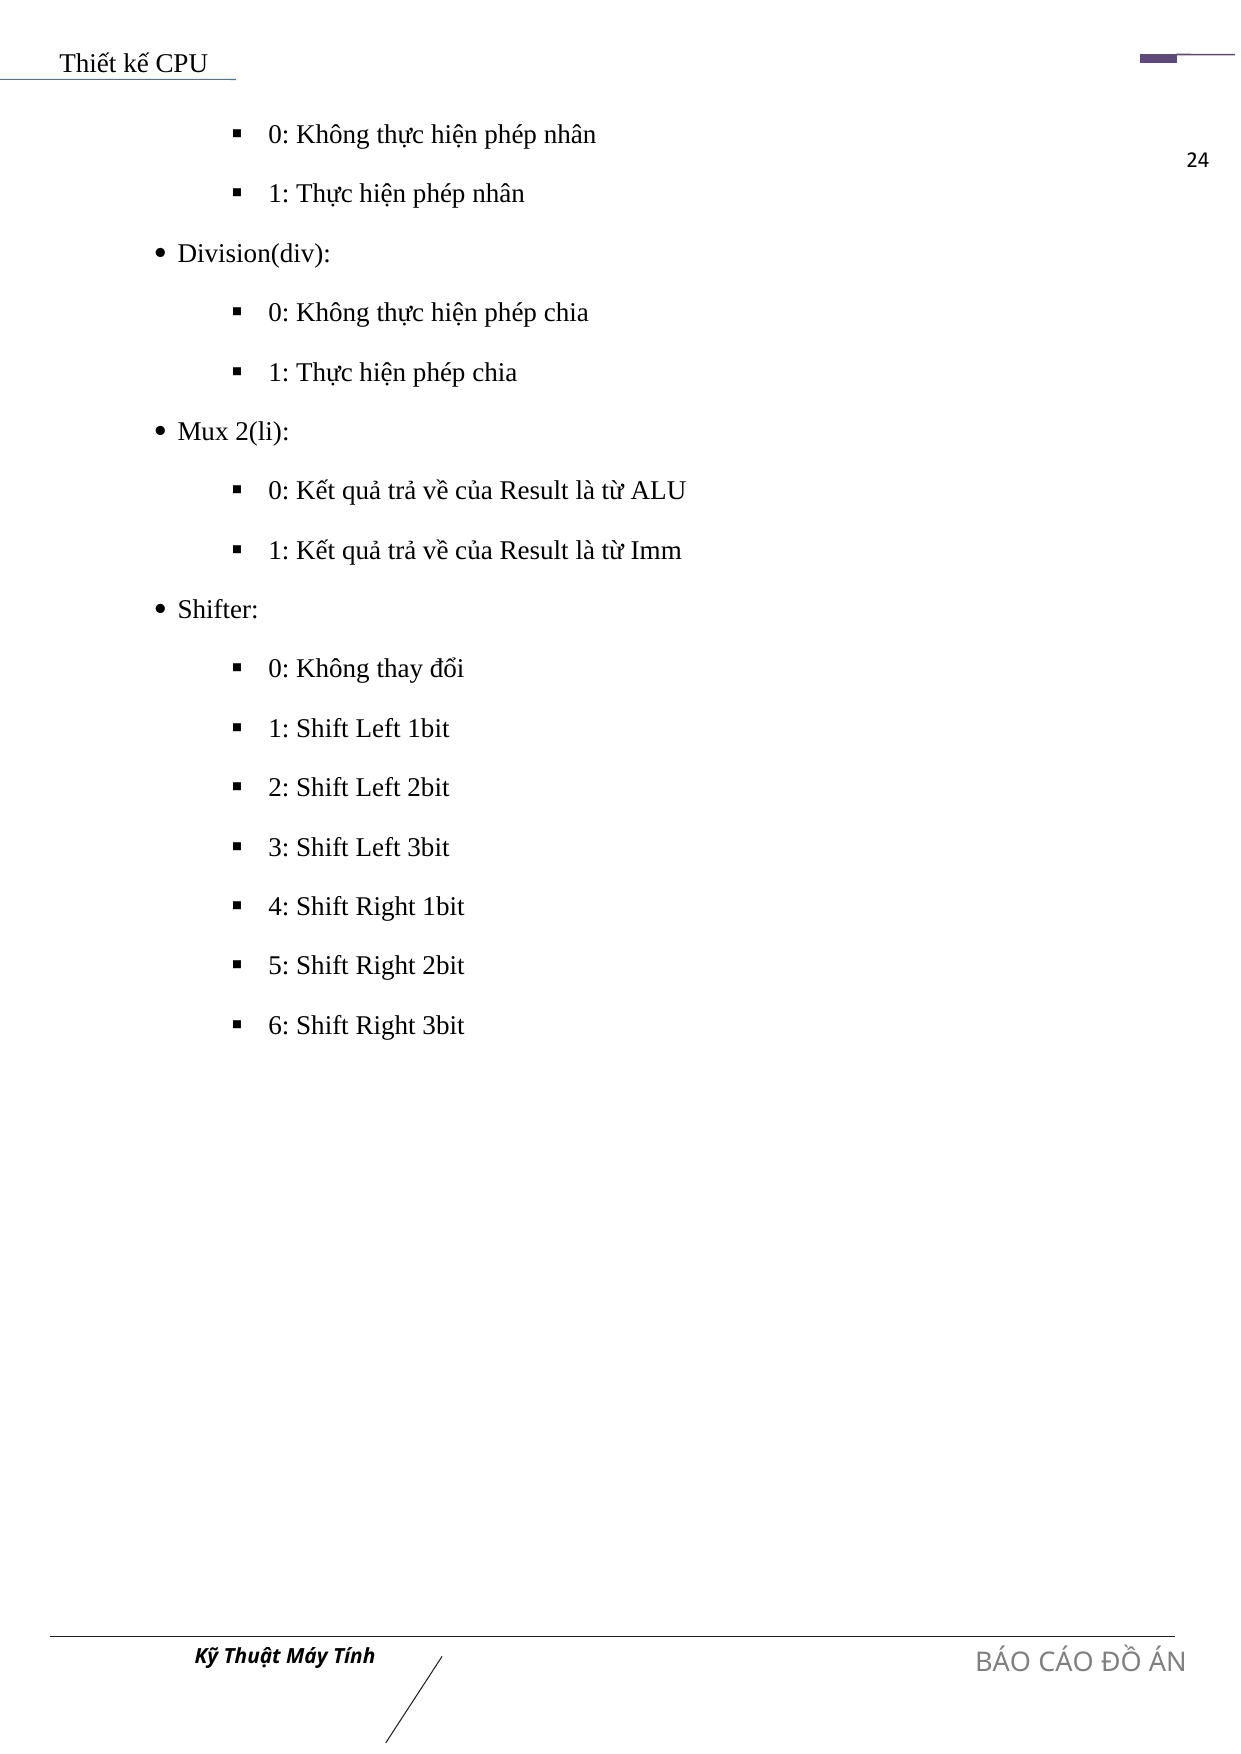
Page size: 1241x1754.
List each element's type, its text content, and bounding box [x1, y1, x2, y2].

list 2: Shift Left 2bit [231, 771, 1122, 802]
list 6: Shift Right 3bit [231, 1009, 1122, 1040]
list Mux 2(li): [156, 415, 1122, 446]
list 3: Shift Left 3bit [231, 831, 1122, 862]
list Shifter: [156, 593, 1122, 624]
list 0: Không thay đổi [231, 652, 1122, 684]
list 0: Không thực hiện phép nhân [231, 118, 1122, 149]
list 1: Shift Left 1bit [231, 712, 1122, 743]
list 0: Kết quả trả về của Result là từ ALU [231, 474, 1122, 506]
list 0: Không thực hiện phép chia [231, 296, 1122, 327]
list 1: Thực hiện phép nhân [231, 177, 1122, 209]
list 4: Shift Right 1bit [231, 890, 1122, 921]
list 5: Shift Right 2bit [231, 949, 1122, 981]
list 1: Thực hiện phép chia [231, 356, 1122, 387]
list Division(div): [156, 237, 1122, 268]
list 1: Kết quả trả về của Result là từ Imm [231, 534, 1122, 565]
